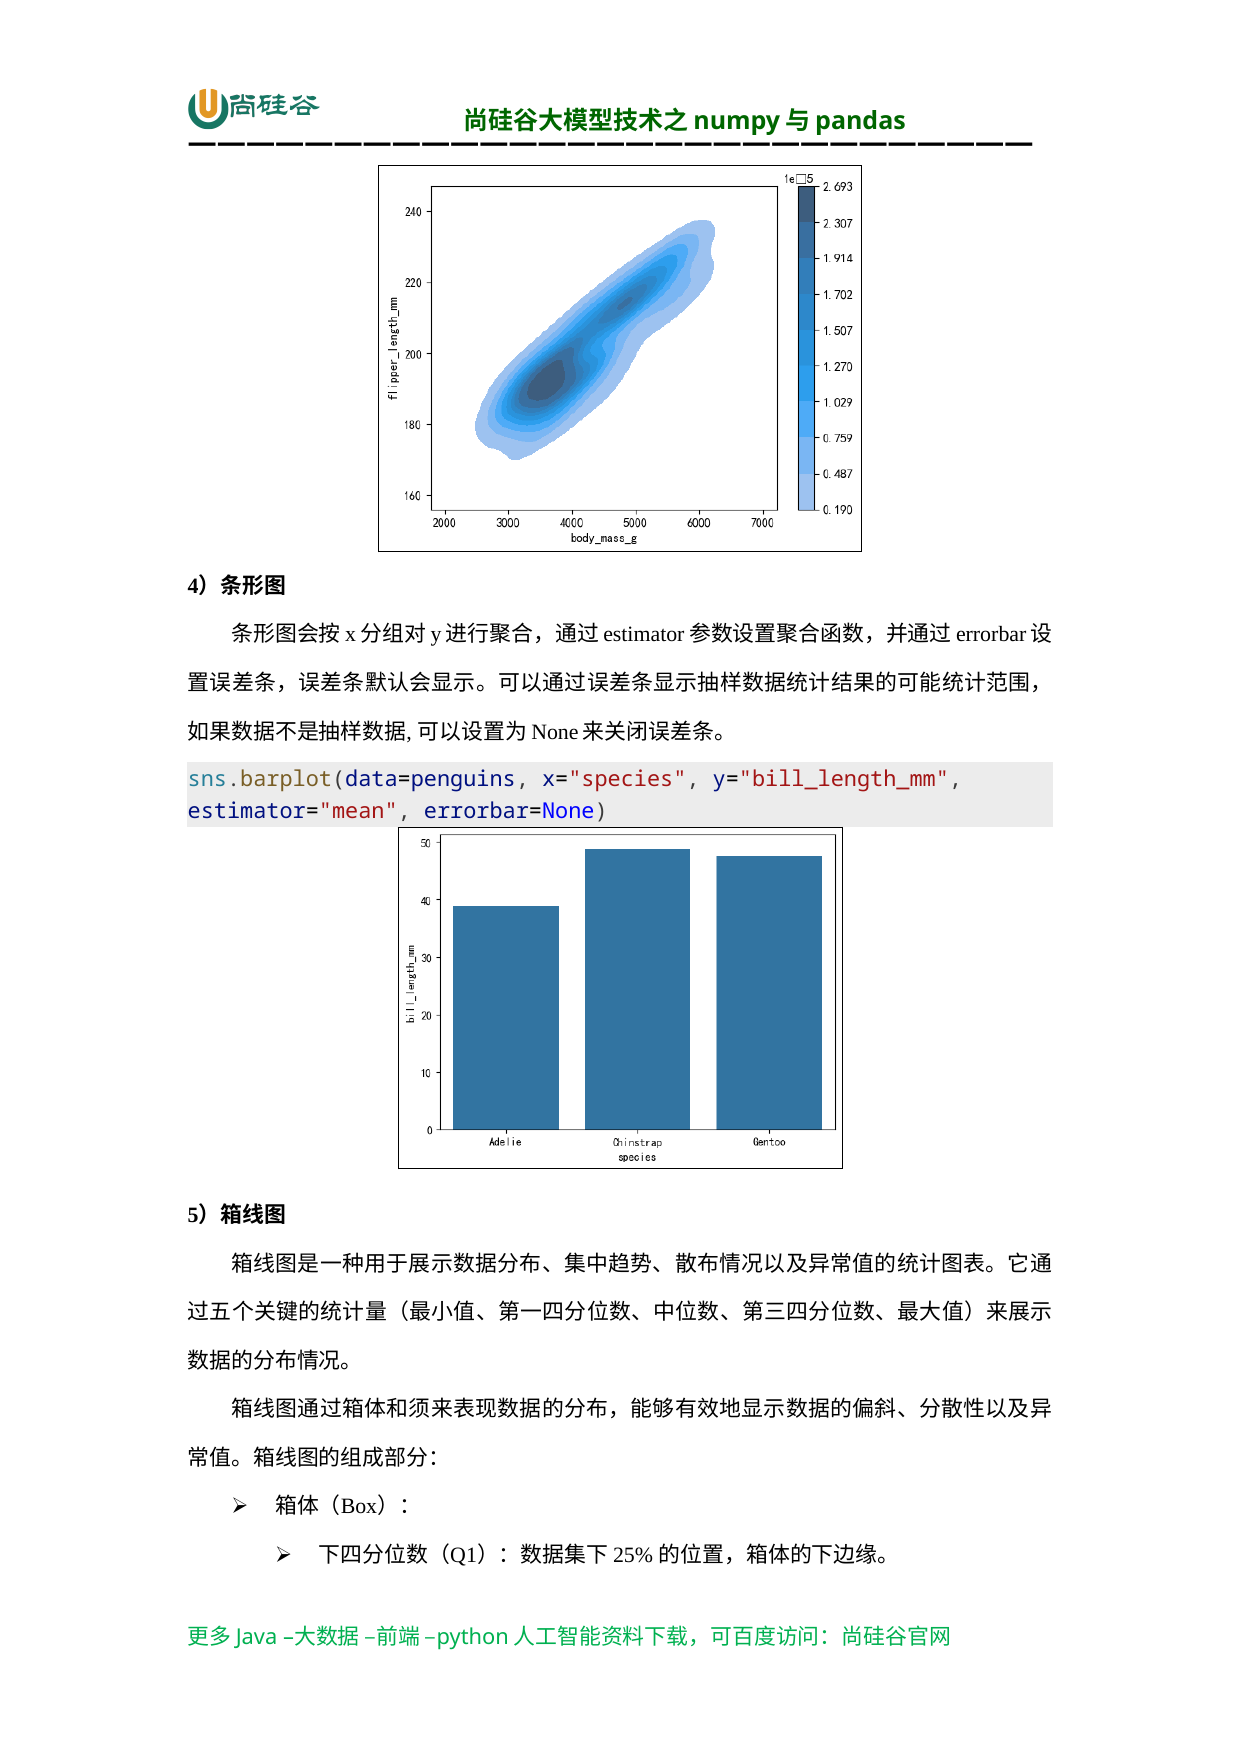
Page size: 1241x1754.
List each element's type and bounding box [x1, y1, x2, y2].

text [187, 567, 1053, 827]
picture [399, 828, 842, 1168]
picture [187, 88, 321, 130]
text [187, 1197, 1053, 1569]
picture [379, 166, 861, 551]
